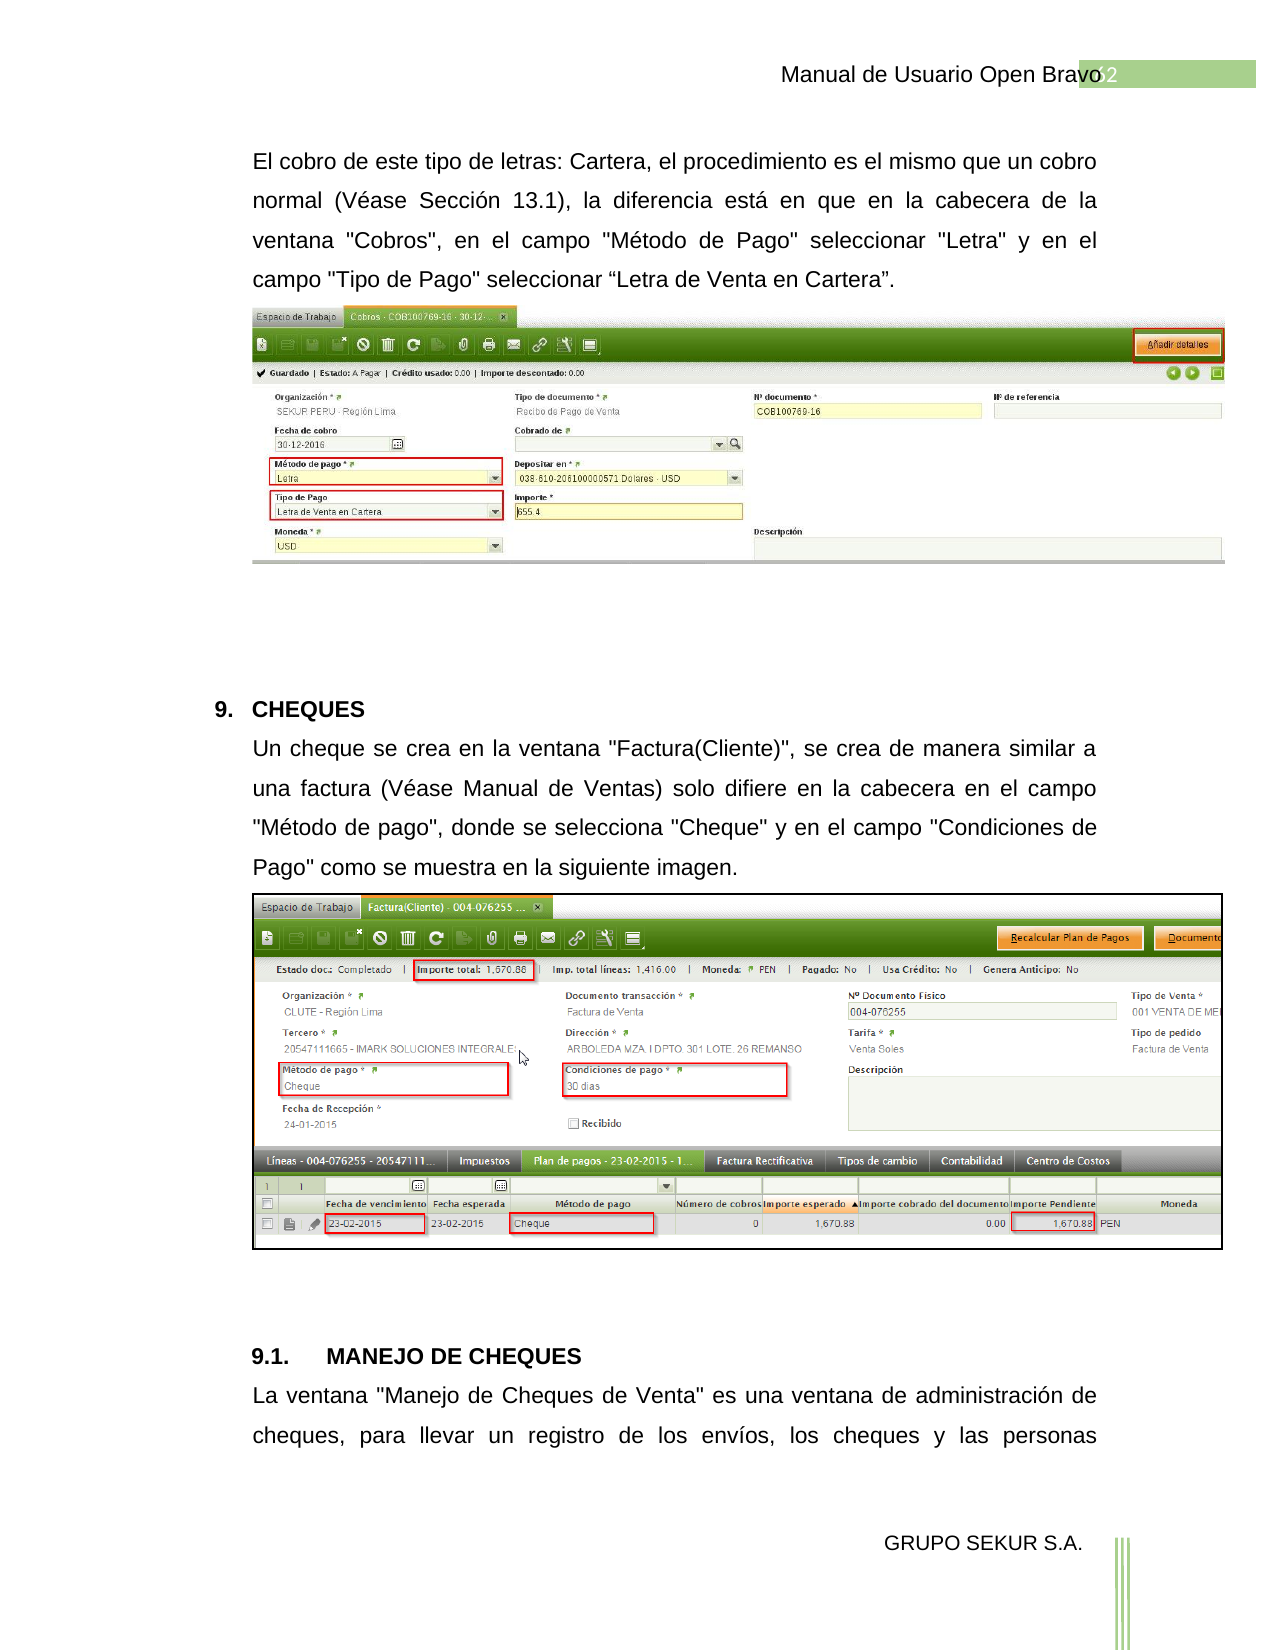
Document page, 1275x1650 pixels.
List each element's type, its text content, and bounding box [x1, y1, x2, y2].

picture [254, 895, 1221, 1248]
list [252, 1382, 1098, 1448]
list CHEQUES [214, 696, 1098, 722]
text El cobro de este tipo de letras: Cartera, el procedimiento es el mismo que un cobro normal (Véase Sección 13.1), la diferencia está en que en la cabecera de la ventana "Cobros", en el campo "Método de Pago" seleccionar "Letra" y en el campo "Tipo de Pago" seleccionar “Letra de Venta en Cartera”. [252, 148, 1098, 292]
list Un cheque se crea en la ventana "Factura(Cliente)", se crea de manera similar a una factura (Véase Manual de Ventas) solo difiere en la cabecera en el campo "Método de pago", donde se selecciona "Cheque" y en el campo "Condiciones de Pago" como se muestra en la siguiente imagen. [252, 735, 1098, 880]
list MANEJO DE CHEQUES [251, 1343, 1098, 1369]
picture [252, 305, 1225, 564]
